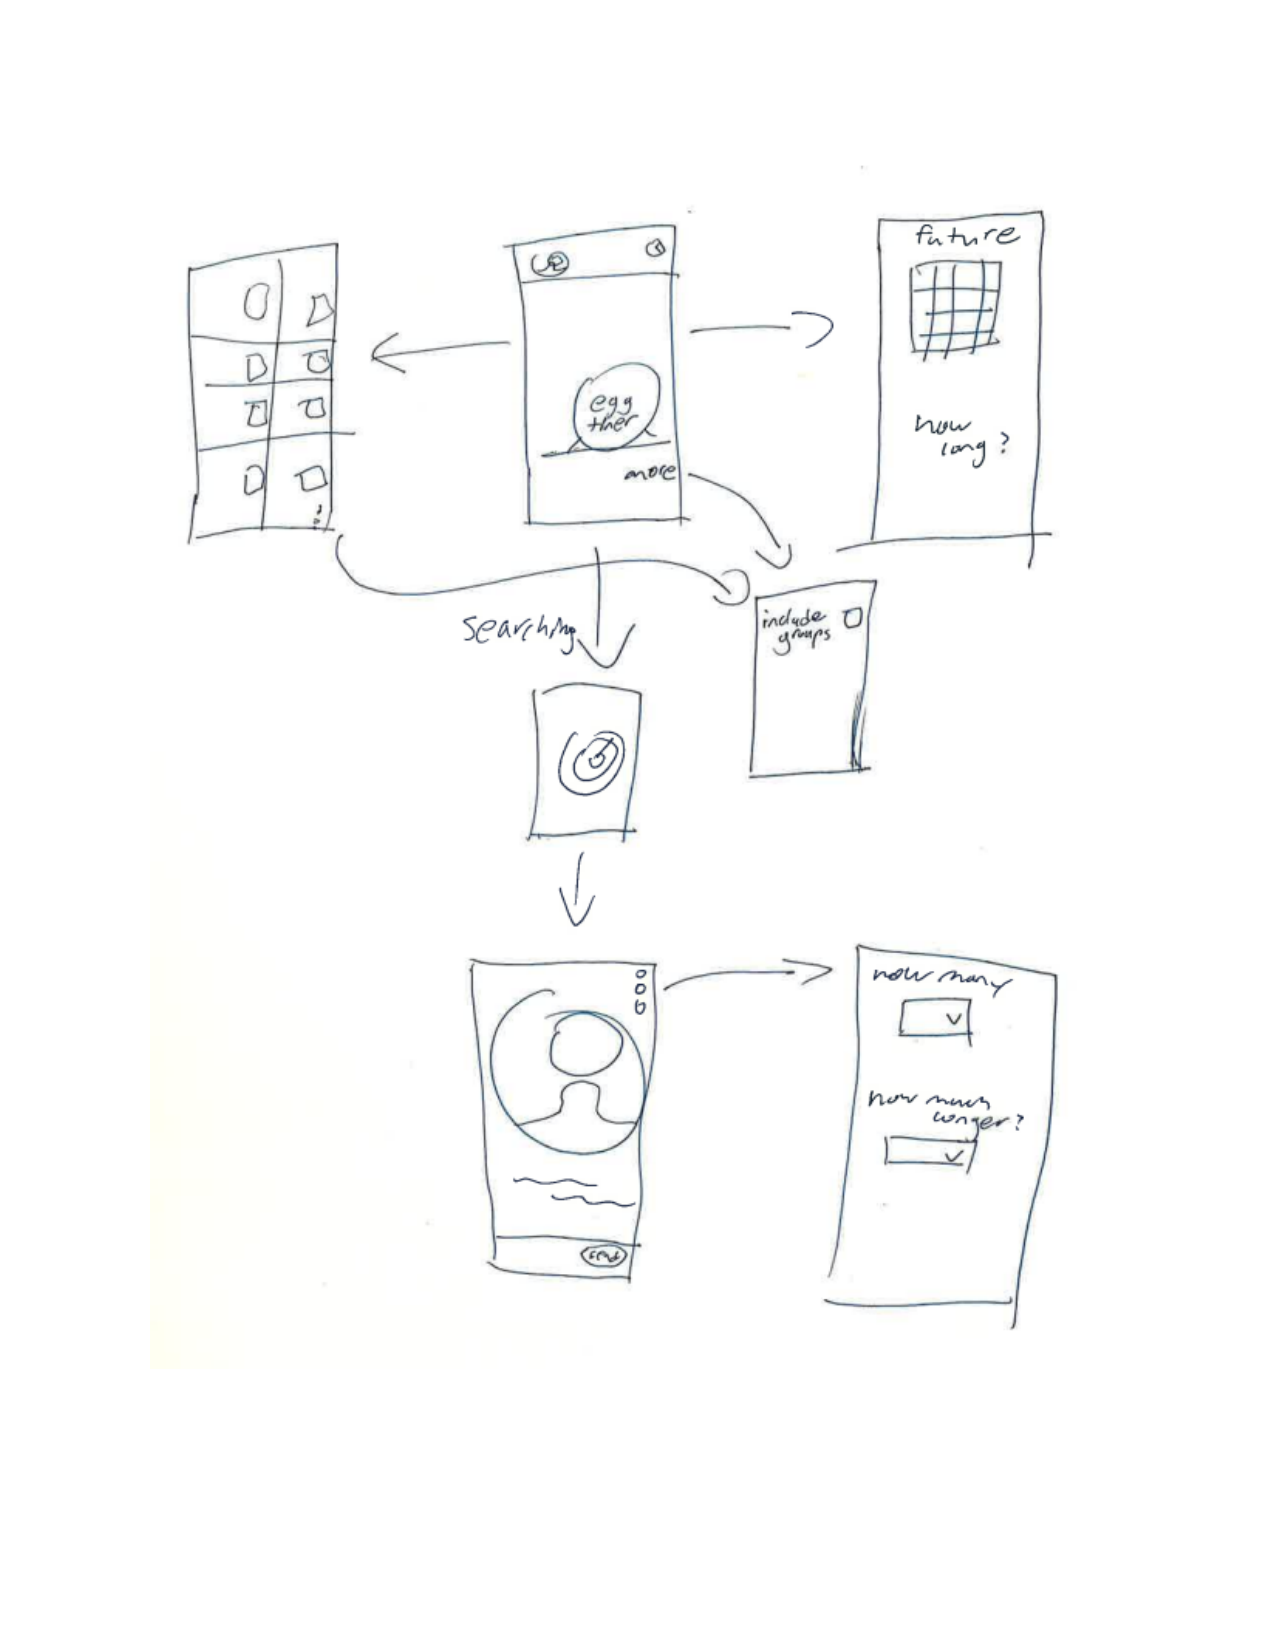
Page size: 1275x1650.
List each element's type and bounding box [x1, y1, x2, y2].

picture [150, 150, 1125, 1369]
